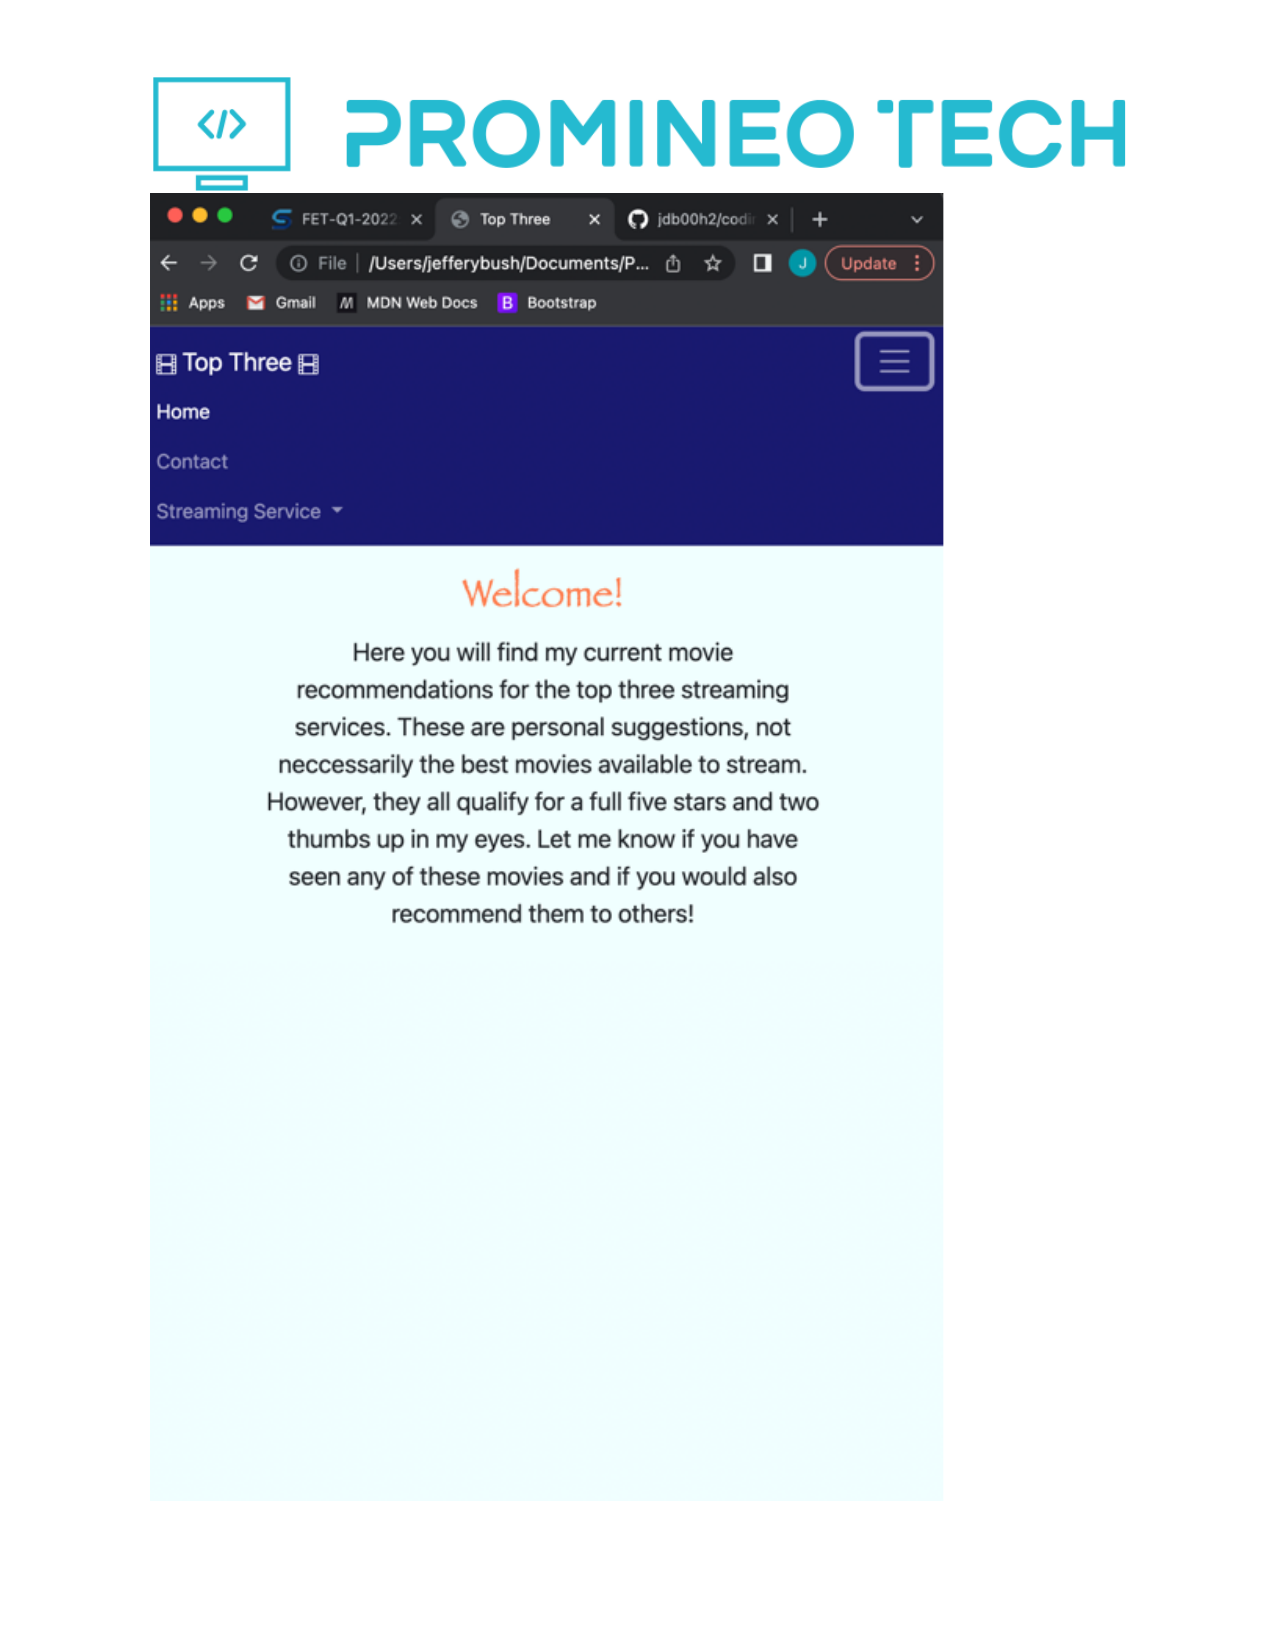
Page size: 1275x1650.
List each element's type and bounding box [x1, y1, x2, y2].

picture [150, 75, 1125, 1501]
